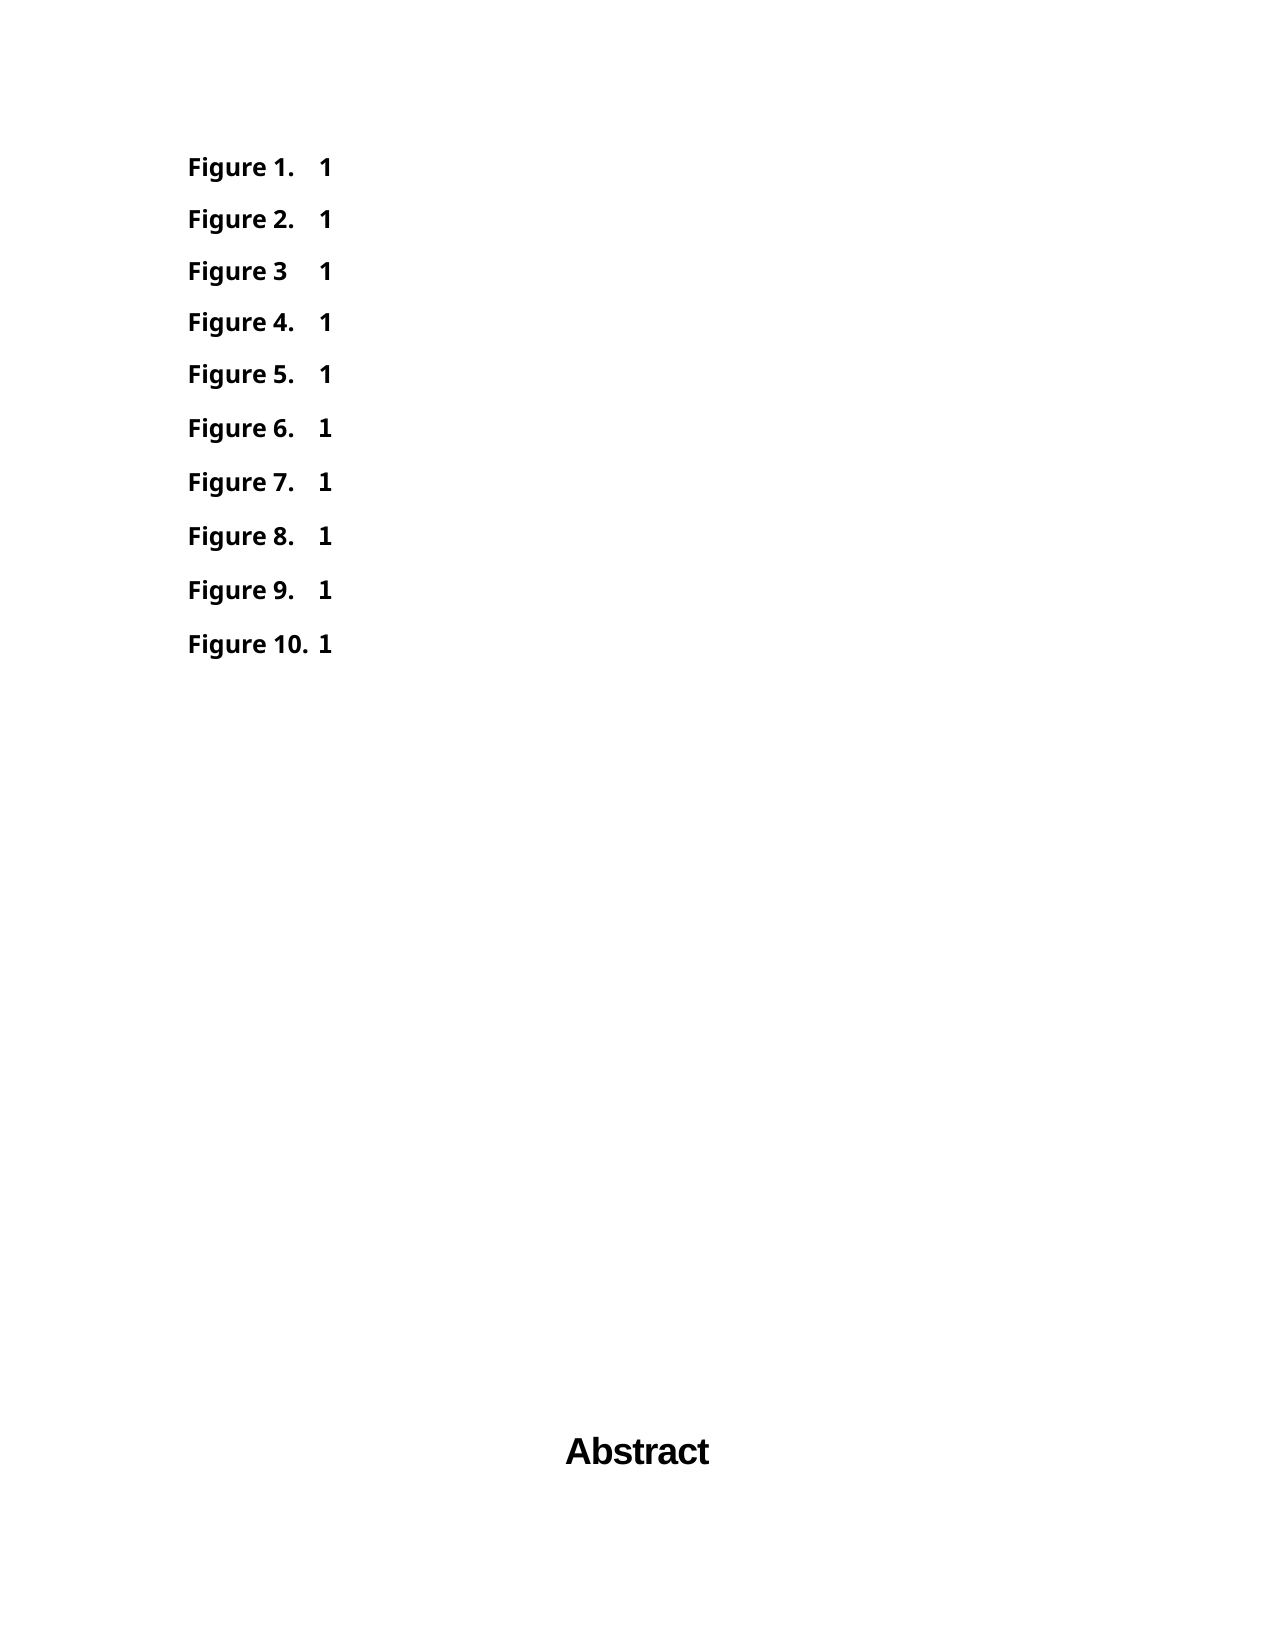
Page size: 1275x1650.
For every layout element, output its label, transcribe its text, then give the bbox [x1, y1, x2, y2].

title Abstract [187, 1429, 1087, 1472]
